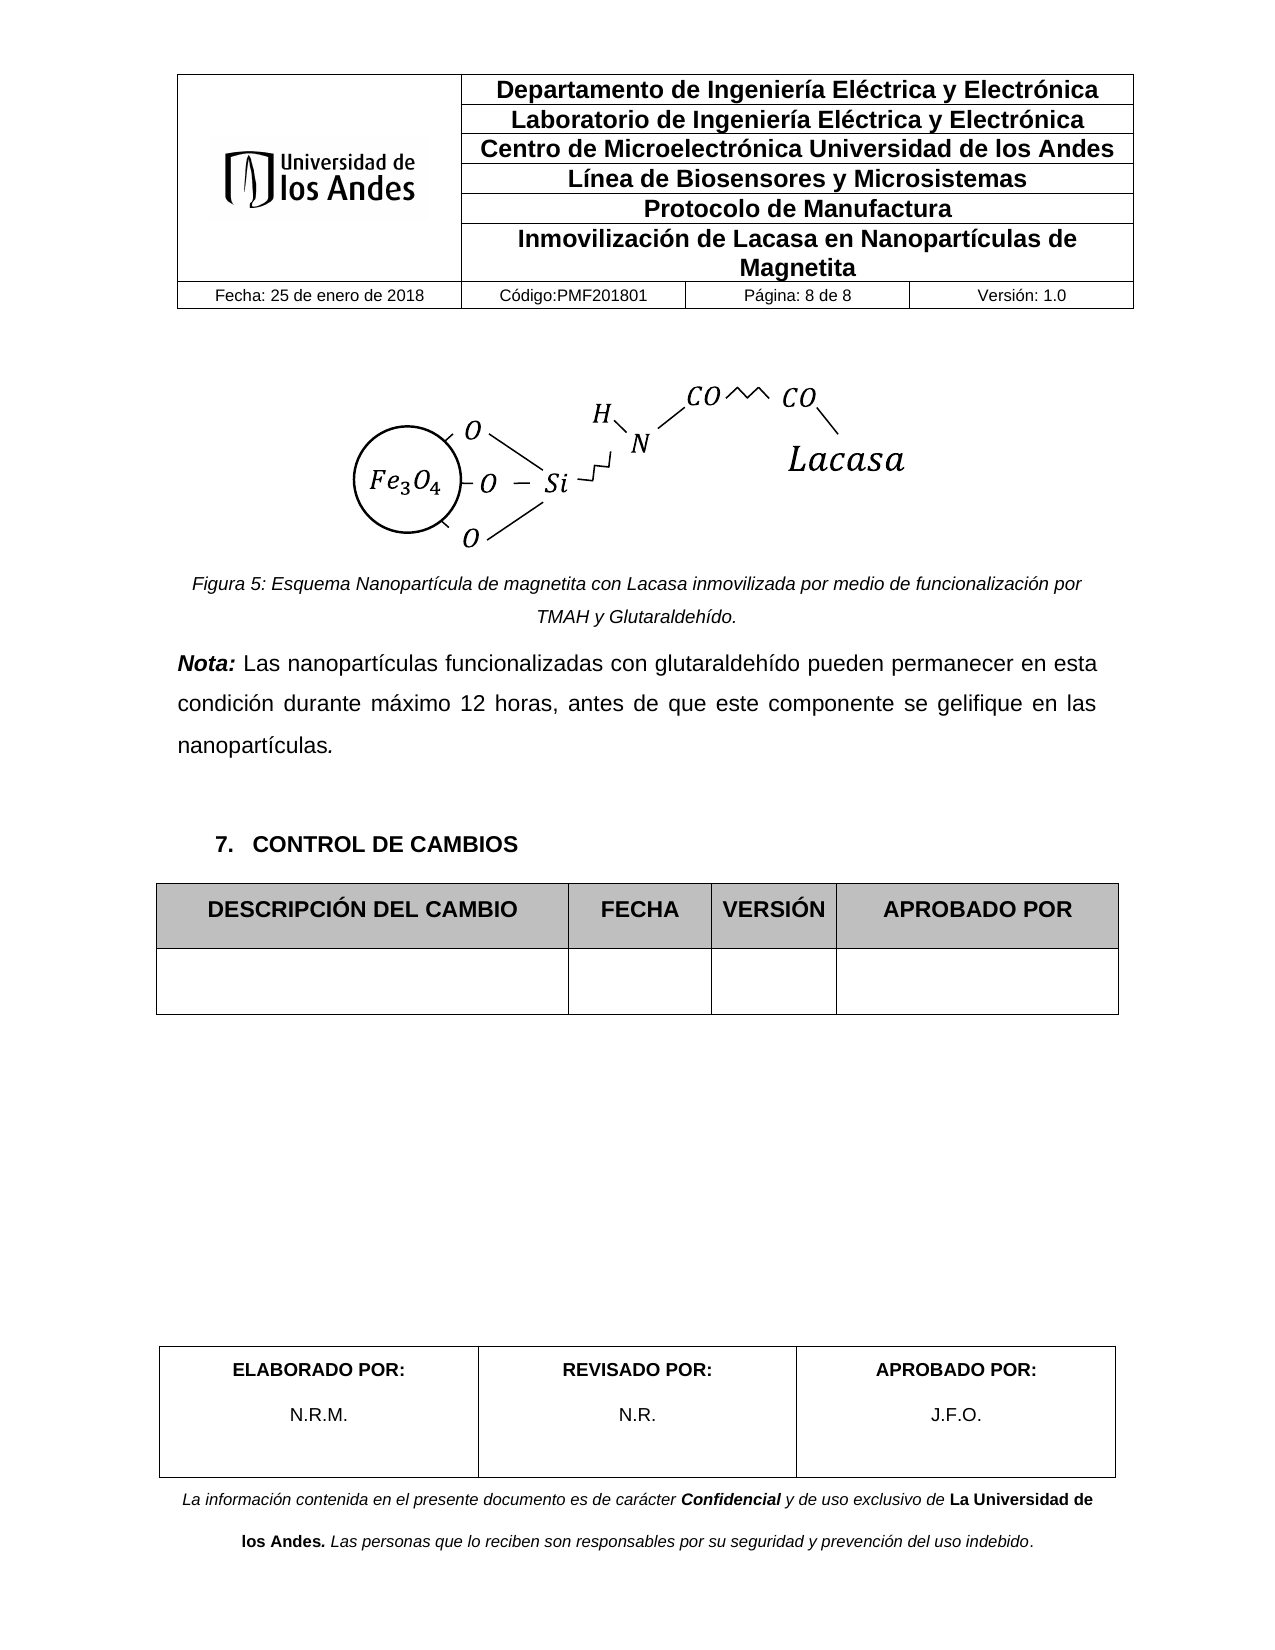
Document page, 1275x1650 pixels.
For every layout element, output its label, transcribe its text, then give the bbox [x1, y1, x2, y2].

table_cell [837, 949, 1118, 1014]
table_cell [712, 949, 836, 1014]
table_header FECHA [569, 884, 711, 948]
text Nota: Las nanopartículas funcionalizadas con glutaraldehído pueden permanecer en esta condición durante máximo 12 horas, antes de que este componente se gelifique en las nanopartículas. [177, 650, 1098, 759]
subtitle CONTROL DE CAMBIOS [215, 831, 1098, 857]
table_header DESCRIPCIÓN DEL CAMBIO [157, 884, 568, 948]
table_header VERSIÓN [712, 884, 836, 948]
picture [209, 135, 430, 221]
table_header APROBADO POR [837, 884, 1118, 948]
text Figura 5: Esquema Nanopartícula de magnetita con Lacasa inmovilizada por medio de funcionalización por TMAH y Glutaraldehído. [177, 573, 1098, 627]
table_cell [157, 949, 568, 1014]
table_cell [569, 949, 711, 1014]
